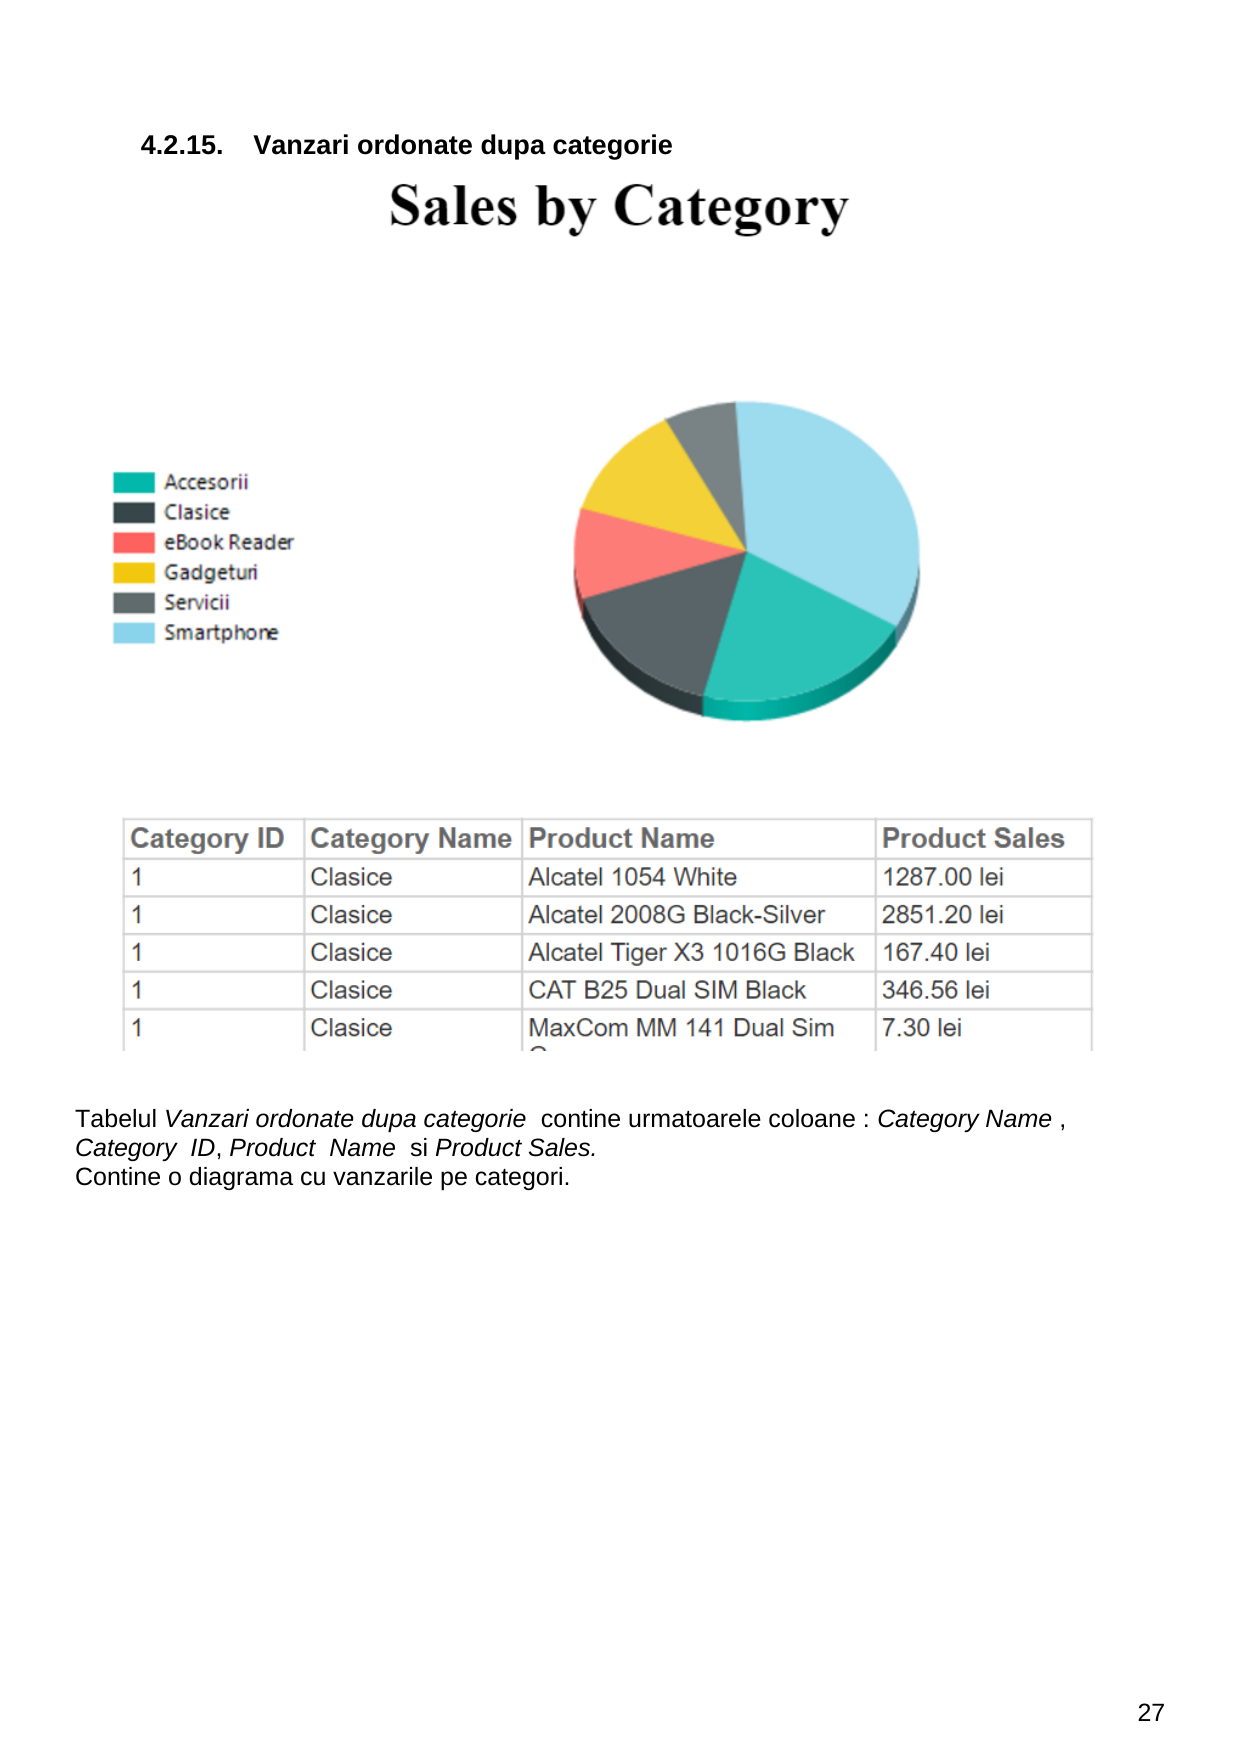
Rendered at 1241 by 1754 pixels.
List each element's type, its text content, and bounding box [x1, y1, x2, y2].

text Tabelul Vanzari ordonate dupa categorie contine urmatoarele coloane : Category Name , Category ID, Product Name si Product Sales. Contine o diagrama cu vanzarile pe categori. [75, 1104, 1165, 1191]
subtitle Vanzari ordonate dupa categorie [141, 129, 1165, 160]
picture [75, 172, 1119, 1051]
